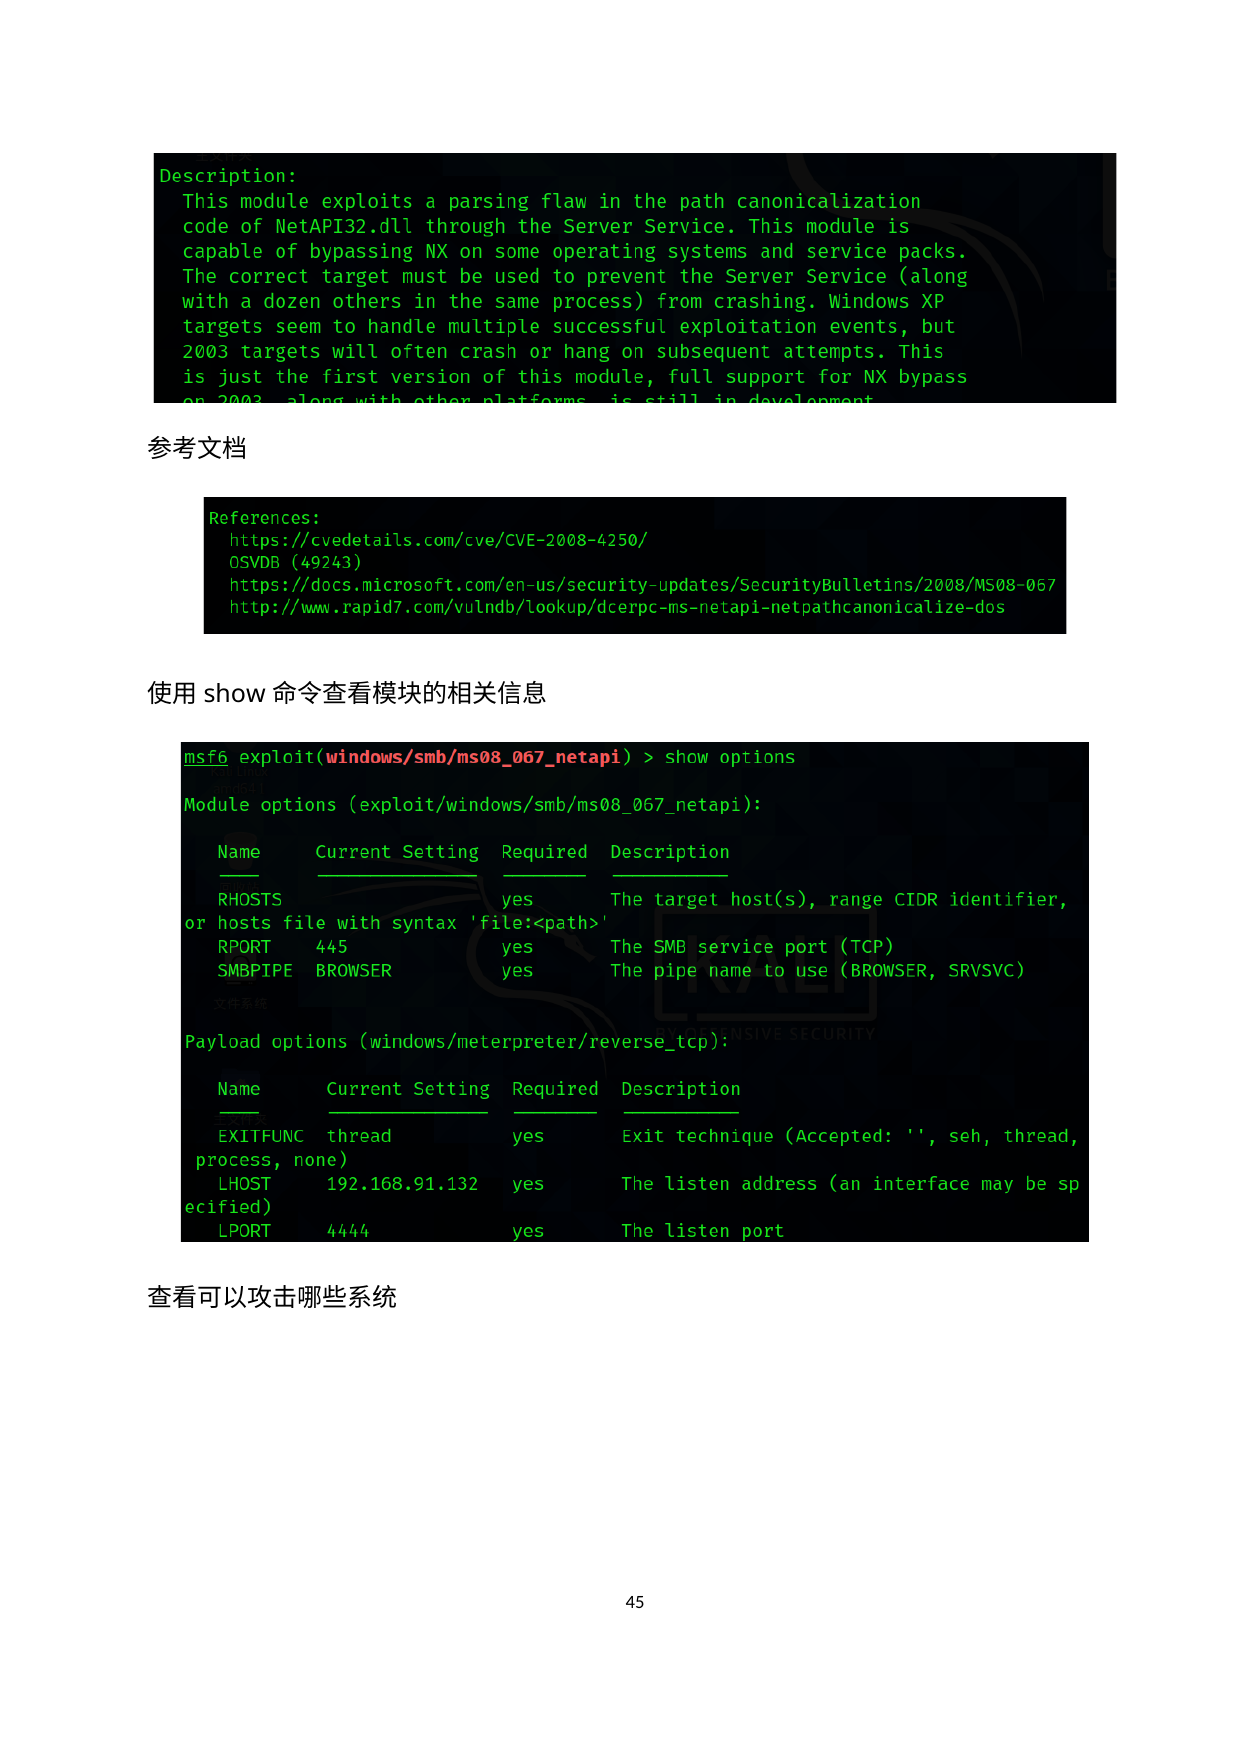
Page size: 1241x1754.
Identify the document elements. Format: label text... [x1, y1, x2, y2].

picture [203, 497, 1067, 634]
text 参考文档 [148, 414, 1122, 479]
picture [180, 742, 1089, 1242]
text 查看可以攻击哪些系统 [148, 1263, 1122, 1328]
picture [153, 153, 1117, 403]
text 使用 show 命令查看模块的相关信息 [148, 659, 1122, 724]
